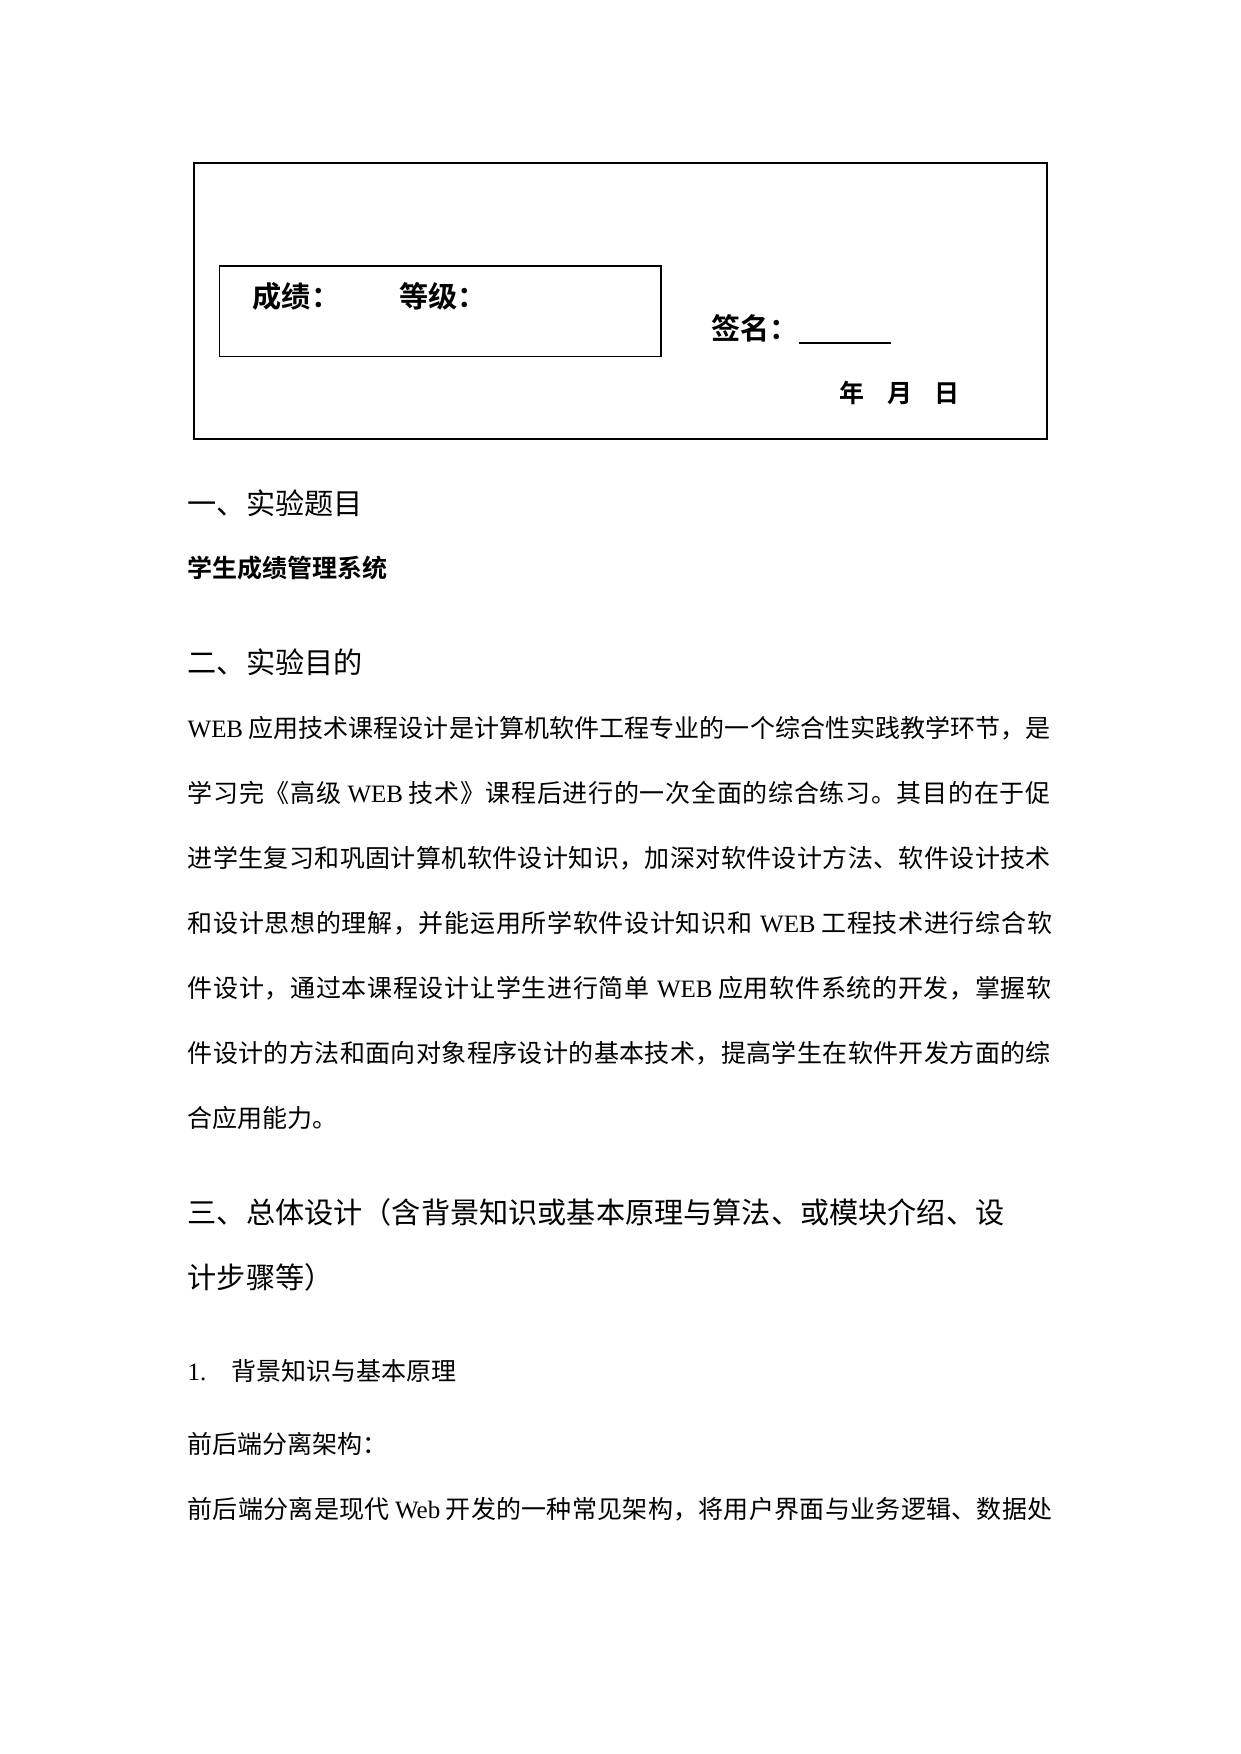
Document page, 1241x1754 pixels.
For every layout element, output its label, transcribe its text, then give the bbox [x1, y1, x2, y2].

text 二、实验目的 WEB应用技术课程设计是计算机软件工程专业的一个综合性实践教学环节，是学习完《高级WEB技术》课程后进行的一次全面的综合练习。其目的在于促进学生复习和巩固计算机软件设计知识，加深对软件设计方法、软件设计技术和设计思想的理解，并能运用所学软件设计知识和WEB工程技术进行综合软件设计，通过本课程设计让学生进行简单WEB应用软件系统的开发，掌握软件设计的方法和面向对象程序设计的基本技术，提高学生在软件开发方面的综合应用能力。 [187, 629, 1053, 1149]
text 前后端分离架构： [187, 1410, 1053, 1475]
table_header 指导教师评语： 签名： 年 月 日 [195, 164, 1046, 438]
subtitle 1. 背景知识与基本原理 [187, 1337, 1053, 1402]
text 一、实验题目 学生成绩管理系统 [187, 469, 1053, 599]
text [187, 1475, 1053, 1540]
text 三、总体设计（含背景知识或基本原理与算法、或模块介绍、设 计步骤等） [187, 1178, 1053, 1308]
